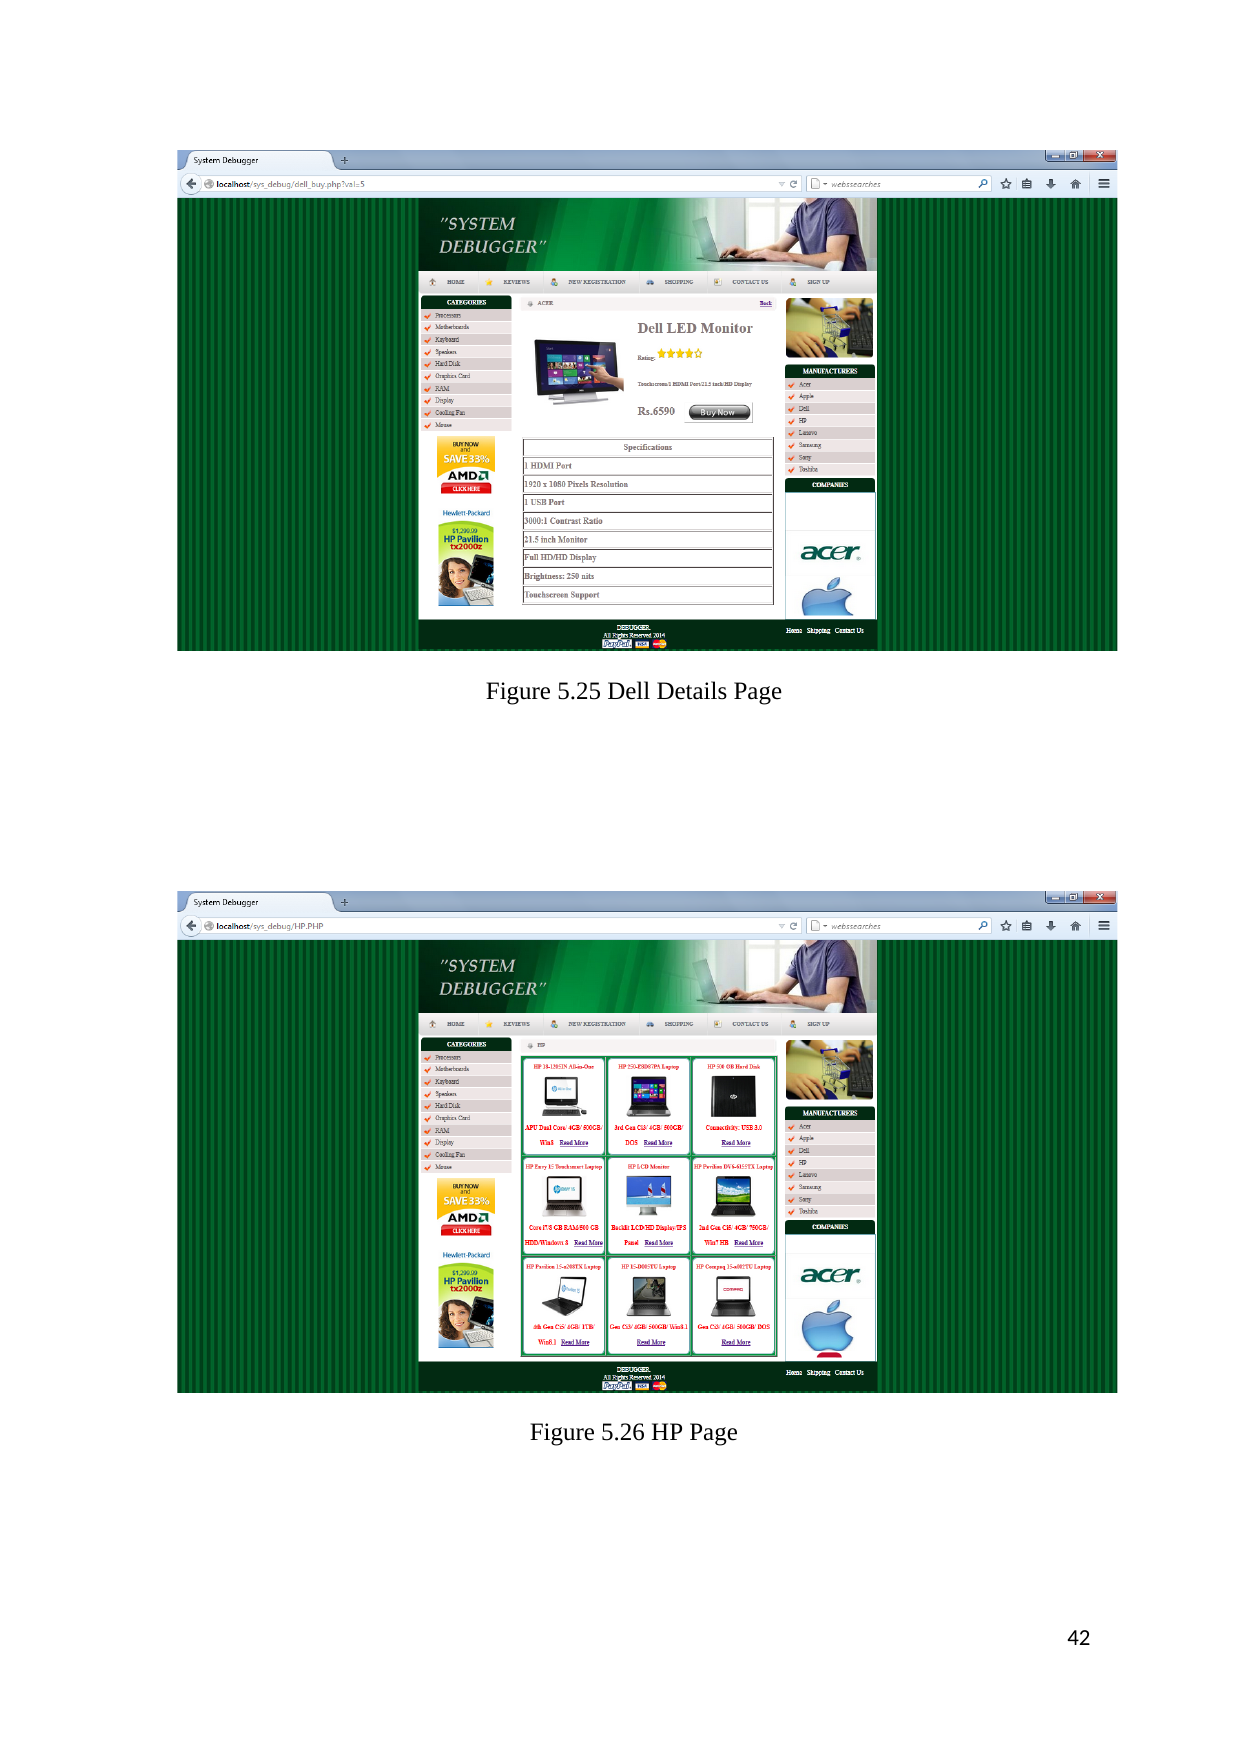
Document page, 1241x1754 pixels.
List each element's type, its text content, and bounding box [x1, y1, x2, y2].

text Figure 5.25 Dell Details Page [177, 676, 1090, 705]
picture [177, 891, 1118, 1393]
picture [177, 150, 1118, 651]
text Figure 5.26 HP Page [177, 1417, 1090, 1446]
